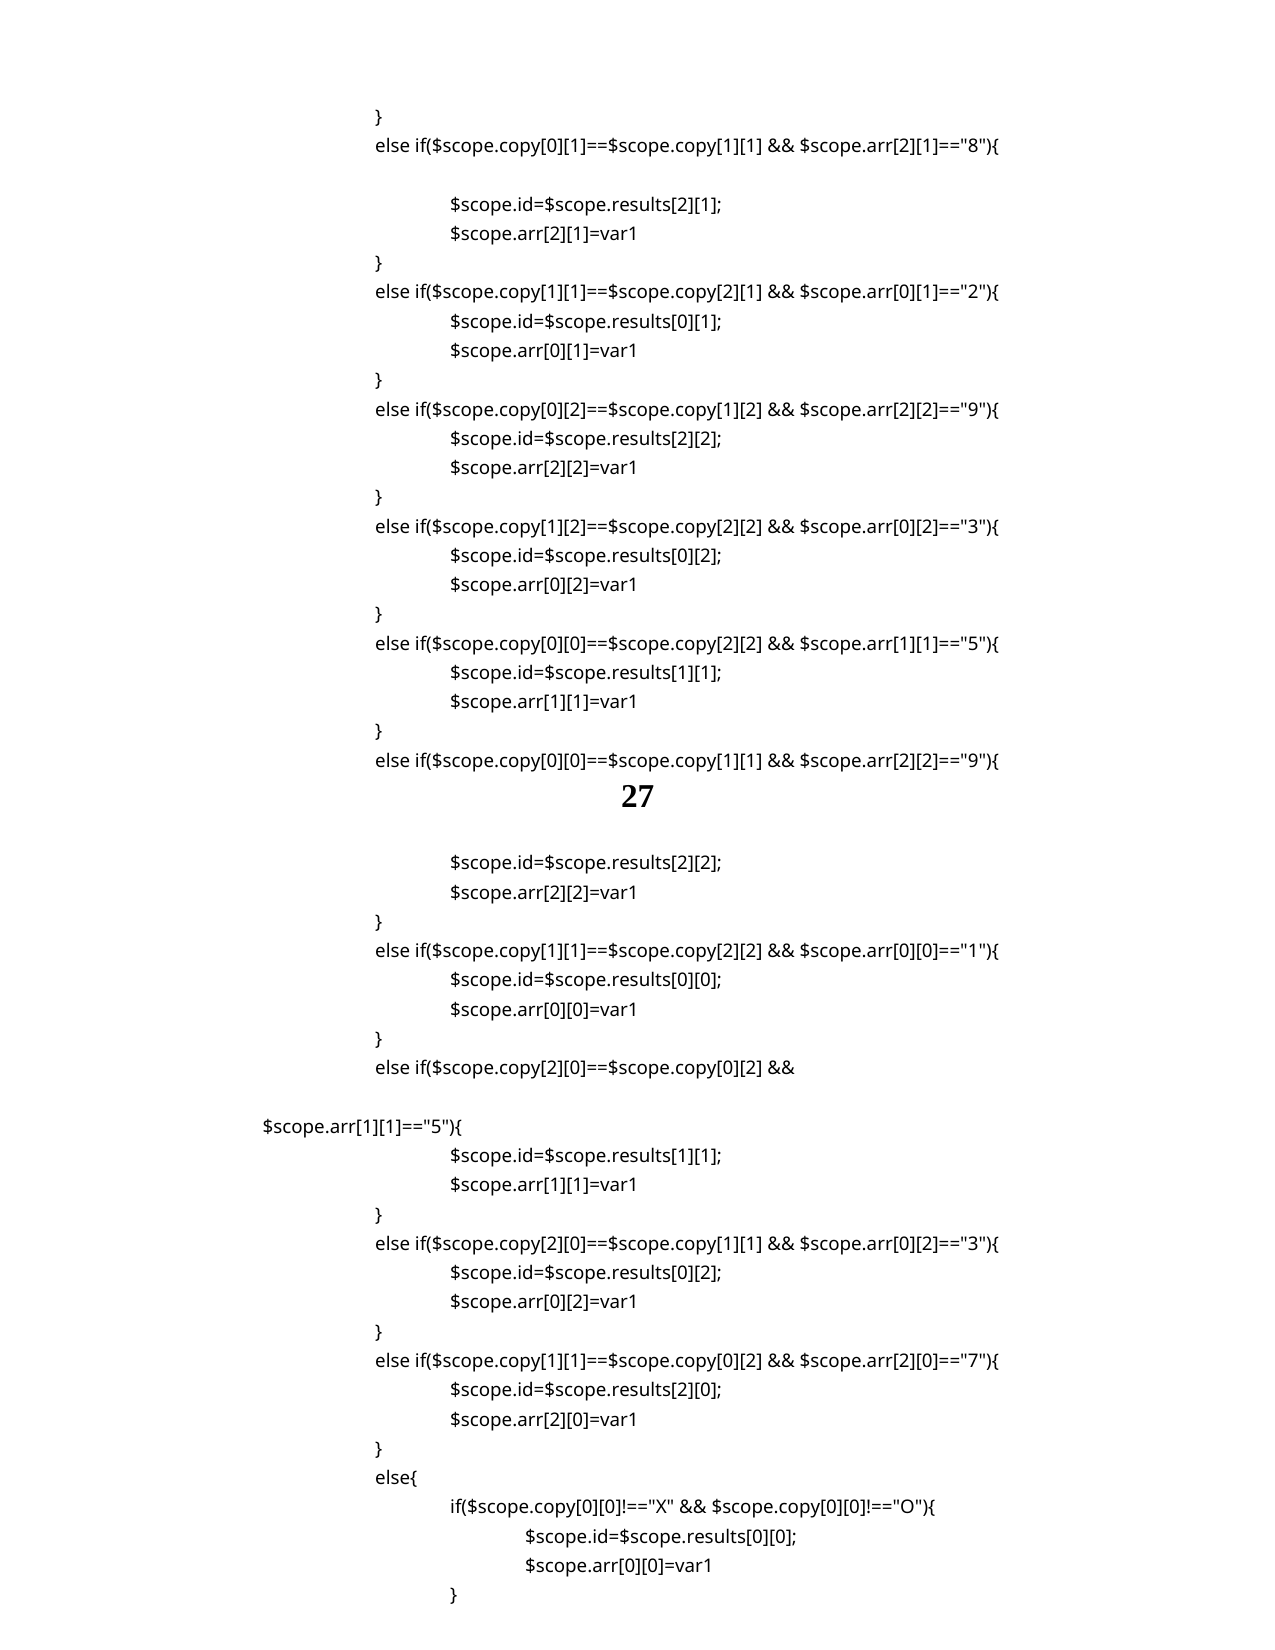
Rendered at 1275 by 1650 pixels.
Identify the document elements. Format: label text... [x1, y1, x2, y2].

list $scope.arr[2][0]=var1 [262, 1406, 1125, 1431]
list $scope.id=$scope.results[0][2]; [262, 542, 1125, 568]
list } [262, 908, 1125, 934]
list } [262, 103, 1125, 129]
list else if($scope.copy[0][0]==$scope.copy[1][1] && $scope.arr[2][2]=="9"){ [262, 747, 1125, 773]
list $scope.arr[2][2]=var1 [262, 454, 1125, 480]
list } [262, 1435, 1125, 1461]
list } [262, 1581, 1125, 1607]
list $scope.arr[0][2]=var1 [262, 1289, 1125, 1314]
list $scope.arr[0][1]=var1 [262, 337, 1125, 363]
list $scope.arr[0][0]=var1 [262, 1552, 1125, 1578]
list else if($scope.copy[1][1]==$scope.copy[2][2] && $scope.arr[0][0]=="1"){ [262, 937, 1125, 963]
list else if($scope.copy[1][2]==$scope.copy[2][2] && $scope.arr[0][2]=="3"){ [262, 513, 1125, 538]
list } [262, 249, 1125, 275]
list $scope.id=$scope.results[0][1]; [262, 308, 1125, 333]
list $scope.arr[1][1]=var1 [262, 1172, 1125, 1197]
list $scope.id=$scope.results[0][2]; [262, 1259, 1125, 1285]
list else if($scope.copy[2][0]==$scope.copy[0][2] && [262, 1054, 1125, 1080]
list $scope.id=$scope.results[2][0]; [262, 1377, 1125, 1402]
list else if($scope.copy[1][1]==$scope.copy[2][1] && $scope.arr[0][1]=="2"){ [262, 279, 1125, 304]
list $scope.id=$scope.results[2][1]; [262, 191, 1125, 216]
list } [262, 1025, 1125, 1051]
list else if($scope.copy[0][2]==$scope.copy[1][2] && $scope.arr[2][2]=="9"){ [262, 396, 1125, 421]
list $scope.id=$scope.results[0][0]; [262, 967, 1125, 992]
list $scope.id=$scope.results[1][1]; [262, 1142, 1125, 1168]
list } [262, 1318, 1125, 1343]
list $scope.arr[2][2]=var1 [262, 879, 1125, 904]
list $scope.arr[0][0]=var1 [262, 996, 1125, 1022]
list else if($scope.copy[0][1]==$scope.copy[1][1] && $scope.arr[2][1]=="8"){ [262, 132, 1125, 158]
list $scope.id=$scope.results[1][1]; [262, 659, 1125, 685]
list } [262, 367, 1125, 392]
list $scope.id=$scope.results[0][0]; [262, 1523, 1125, 1548]
list $scope.arr[1][1]=="5"){ [262, 1113, 1125, 1139]
list if($scope.copy[0][0]!=="X" && $scope.copy[0][0]!=="O"){ [262, 1494, 1125, 1519]
list $scope.arr[0][2]=var1 [262, 571, 1125, 597]
list $scope.id=$scope.results[2][2]; [262, 425, 1125, 451]
list else if($scope.copy[2][0]==$scope.copy[1][1] && $scope.arr[0][2]=="3"){ [262, 1230, 1125, 1256]
list else{ [262, 1464, 1125, 1490]
list else if($scope.copy[1][1]==$scope.copy[0][2] && $scope.arr[2][0]=="7"){ [262, 1347, 1125, 1373]
list } [262, 718, 1125, 743]
list 27 [150, 776, 1125, 815]
list } [262, 1201, 1125, 1226]
list $scope.id=$scope.results[2][2]; [412, 850, 1125, 875]
list $scope.arr[2][1]=var1 [262, 220, 1125, 246]
list } [262, 601, 1125, 626]
list else if($scope.copy[0][0]==$scope.copy[2][2] && $scope.arr[1][1]=="5"){ [262, 630, 1125, 656]
list } [262, 484, 1125, 509]
list $scope.arr[1][1]=var1 [262, 688, 1125, 714]
